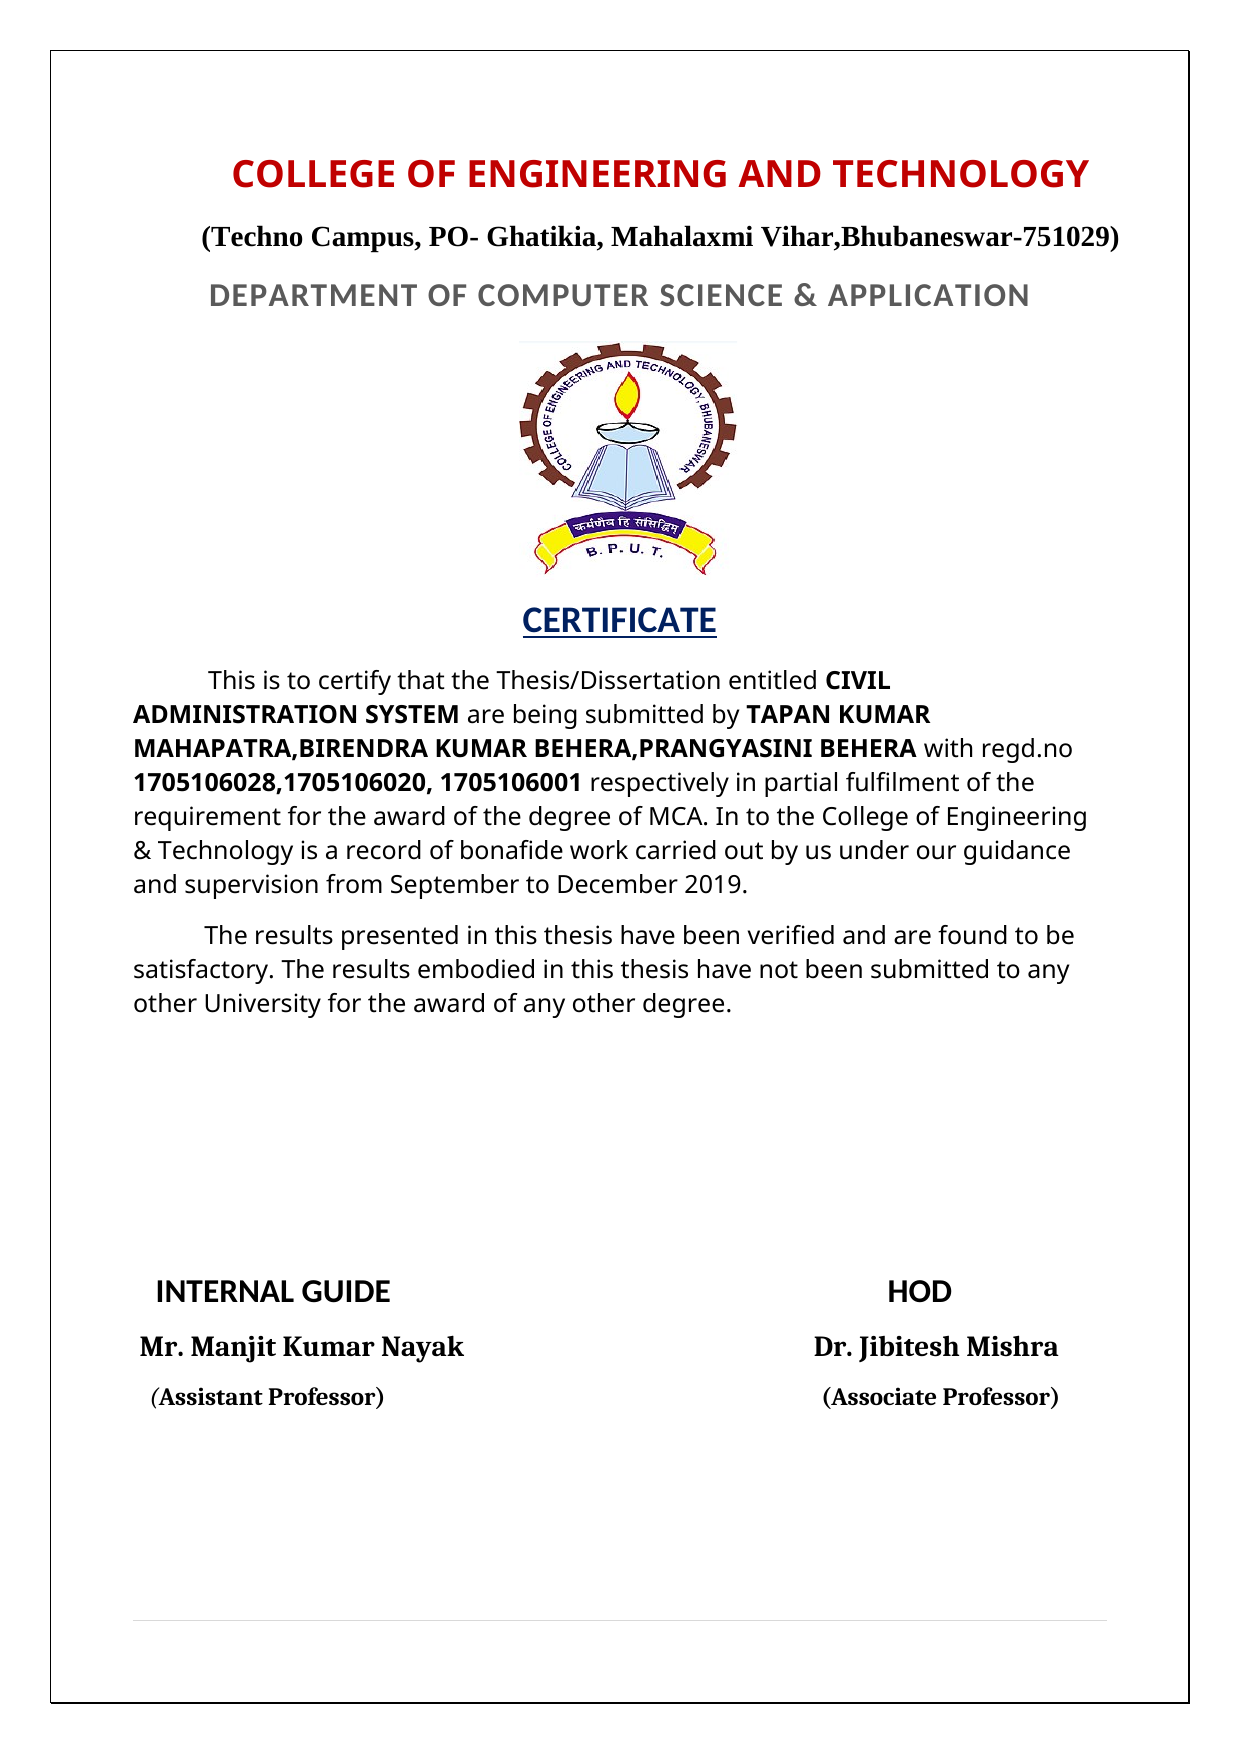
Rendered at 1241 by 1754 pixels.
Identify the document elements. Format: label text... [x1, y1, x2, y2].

text The results presented in this thesis have been verified and are found to be satisfactory. The results embodied in this thesis have not been submitted to any other University for the award of any other degree. [133, 918, 1107, 1020]
text CERTIFICATE [133, 596, 1107, 642]
picture [519, 341, 738, 580]
text INTERNAL GUIDE HOD [133, 1269, 1107, 1310]
subtitle DEPARTMENT OF COMPUTER SCIENCE & APPLICATION [133, 274, 1107, 314]
text (Techno Campus, PO- Ghatikia, Mahalaxmi Vihar,Bhubaneswar-751029) [133, 219, 1188, 253]
text (Assistant Professor) (Associate Professor) [133, 1383, 1107, 1412]
text Mr. Manjit Kumar Nayak Dr. Jibitesh Mishra [133, 1330, 1107, 1364]
text This is to certify that the Thesis/Dissertation entitled CIVIL ADMINISTRATION SYSTEM are being submitted by TAPAN KUMAR MAHAPATRA,BIRENDRA KUMAR BEHERA,PRANGYASINI BEHERA with regd.no 1705106028,1705106020, 1705106001 respectively in partial fulfilment of the requirement for the award of the degree of MCA. In to the College of Engineering & Technology is a record of bonafide work carried out by us under our guidance and supervision from September to December 2019. [133, 662, 1107, 901]
text COLLEGE OF ENGINEERING AND TECHNOLOGY [133, 148, 1188, 199]
